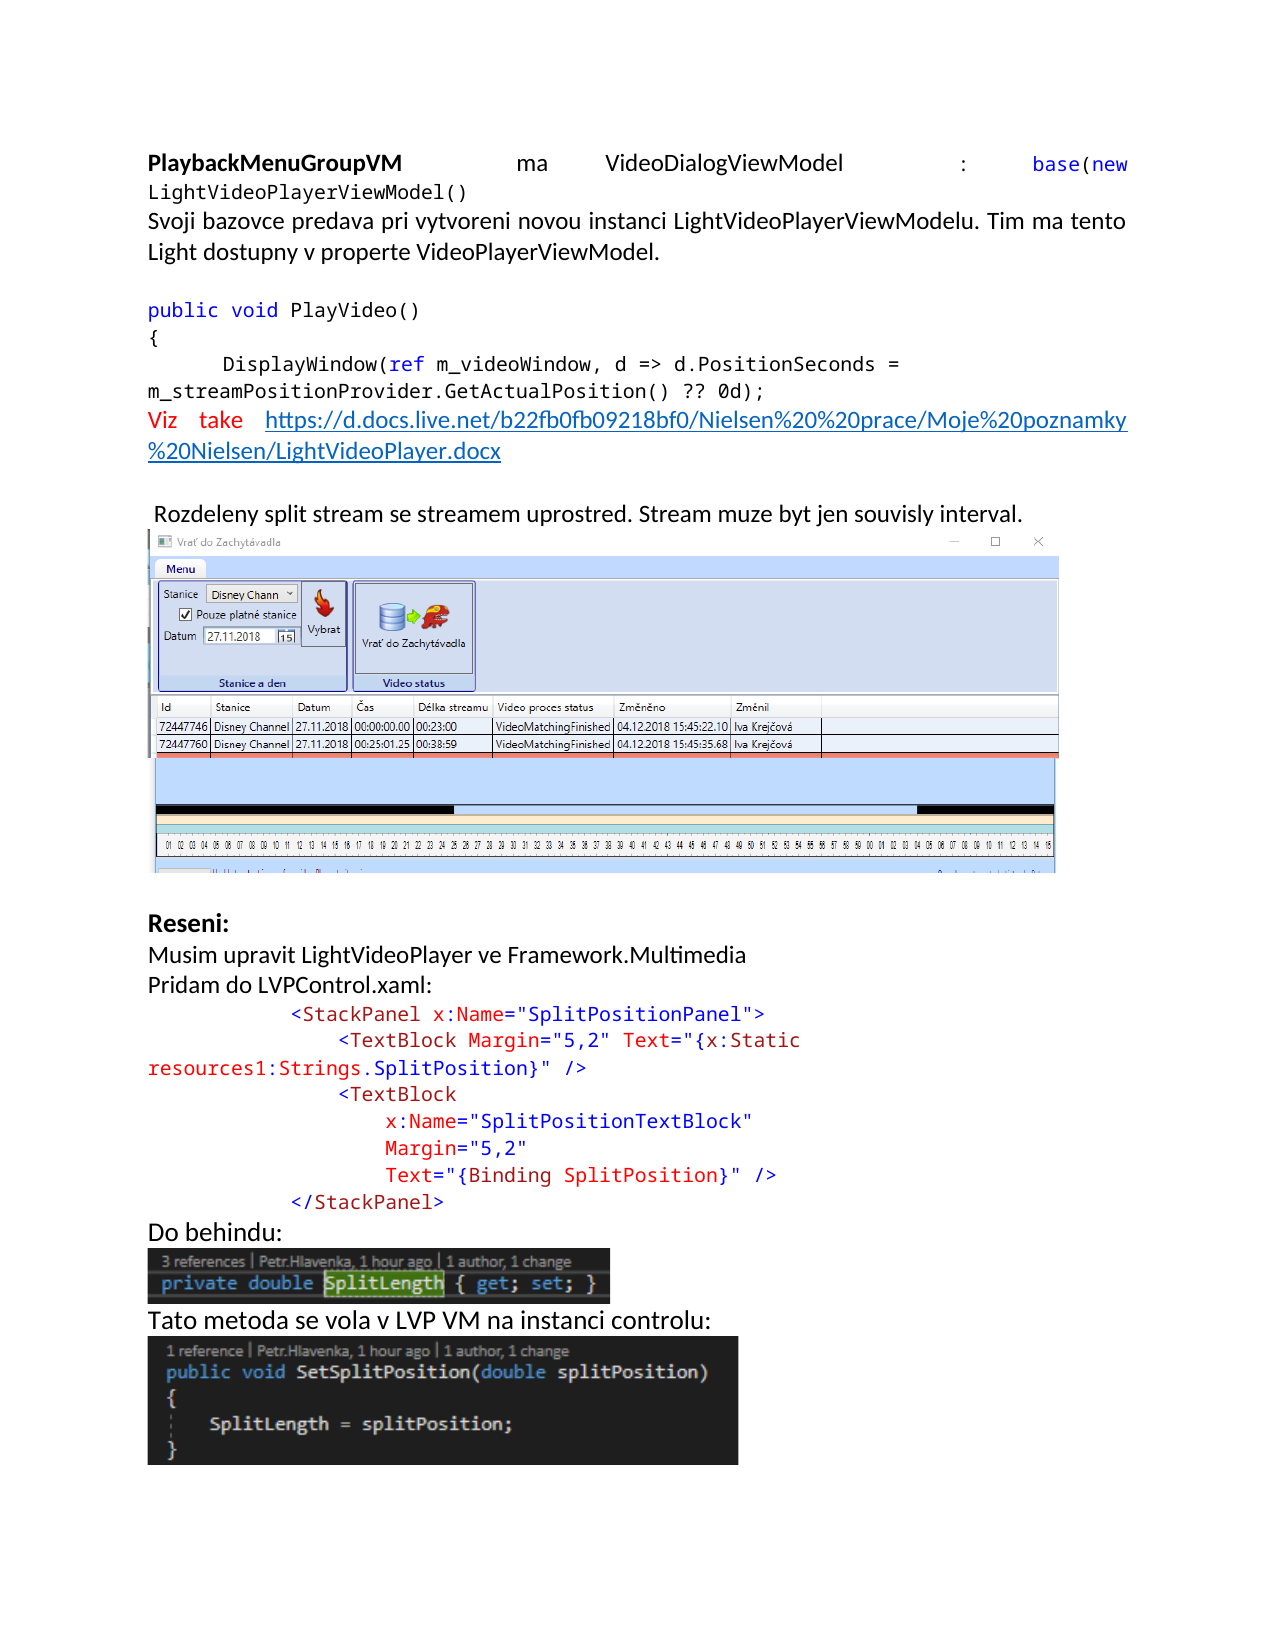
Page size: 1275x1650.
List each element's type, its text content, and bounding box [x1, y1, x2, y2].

text Tato metoda se vola v LVP VM na instanci controlu: [148, 1303, 1127, 1336]
text <StackPanel x:Name="SplitPositionPanel"> [148, 1000, 1127, 1027]
text Pridam do LVPControl.xaml: [148, 969, 1127, 1000]
text PlaybackMenuGroupVM ma VideoDialogViewModel : base(new LightVideoPlayerViewModel() [148, 148, 1127, 205]
text public void PlayVideo() [148, 297, 1127, 324]
text Rozdeleny split stream se streamem uprostred. Stream muze byt jen souvisly interval. [148, 499, 1127, 529]
text </StackPanel> [148, 1189, 1127, 1216]
text Svoji bazovce predava pri vytvoreni novou instanci LightVideoPlayerViewModelu. Tim ma tento Light dostupny v properte VideoPlayerViewModel. [148, 205, 1127, 266]
text Text="{Binding SplitPosition}" /> [148, 1162, 1127, 1189]
text DisplayWindow(ref m_videoWindow, d => d.PositionSeconds = m_streamPositionProvider.GetActualPosition() ?? 0d); [148, 351, 1127, 404]
text <TextBlock [148, 1081, 1127, 1108]
text Margin="5,2" [148, 1135, 1127, 1162]
text Do behindu: [148, 1216, 1127, 1249]
text Musim upravit LightVideoPlayer ve Framework.Multimedia [148, 939, 1127, 969]
text <TextBlock Margin="5,2" Text="{x:Static resources1:Strings.SplitPosition}" /> [148, 1027, 1127, 1081]
text Viz take https://d.docs.live.net/b22fb0fb09218bf0/Nielsen%20%20prace/Moje%20poznamky%20Nielsen/LightVideoPlayer.docx [148, 404, 1127, 466]
text x:Name="SplitPositionTextBlock" [148, 1108, 1127, 1135]
text Reseni: [148, 906, 1127, 939]
text { [148, 324, 1127, 351]
